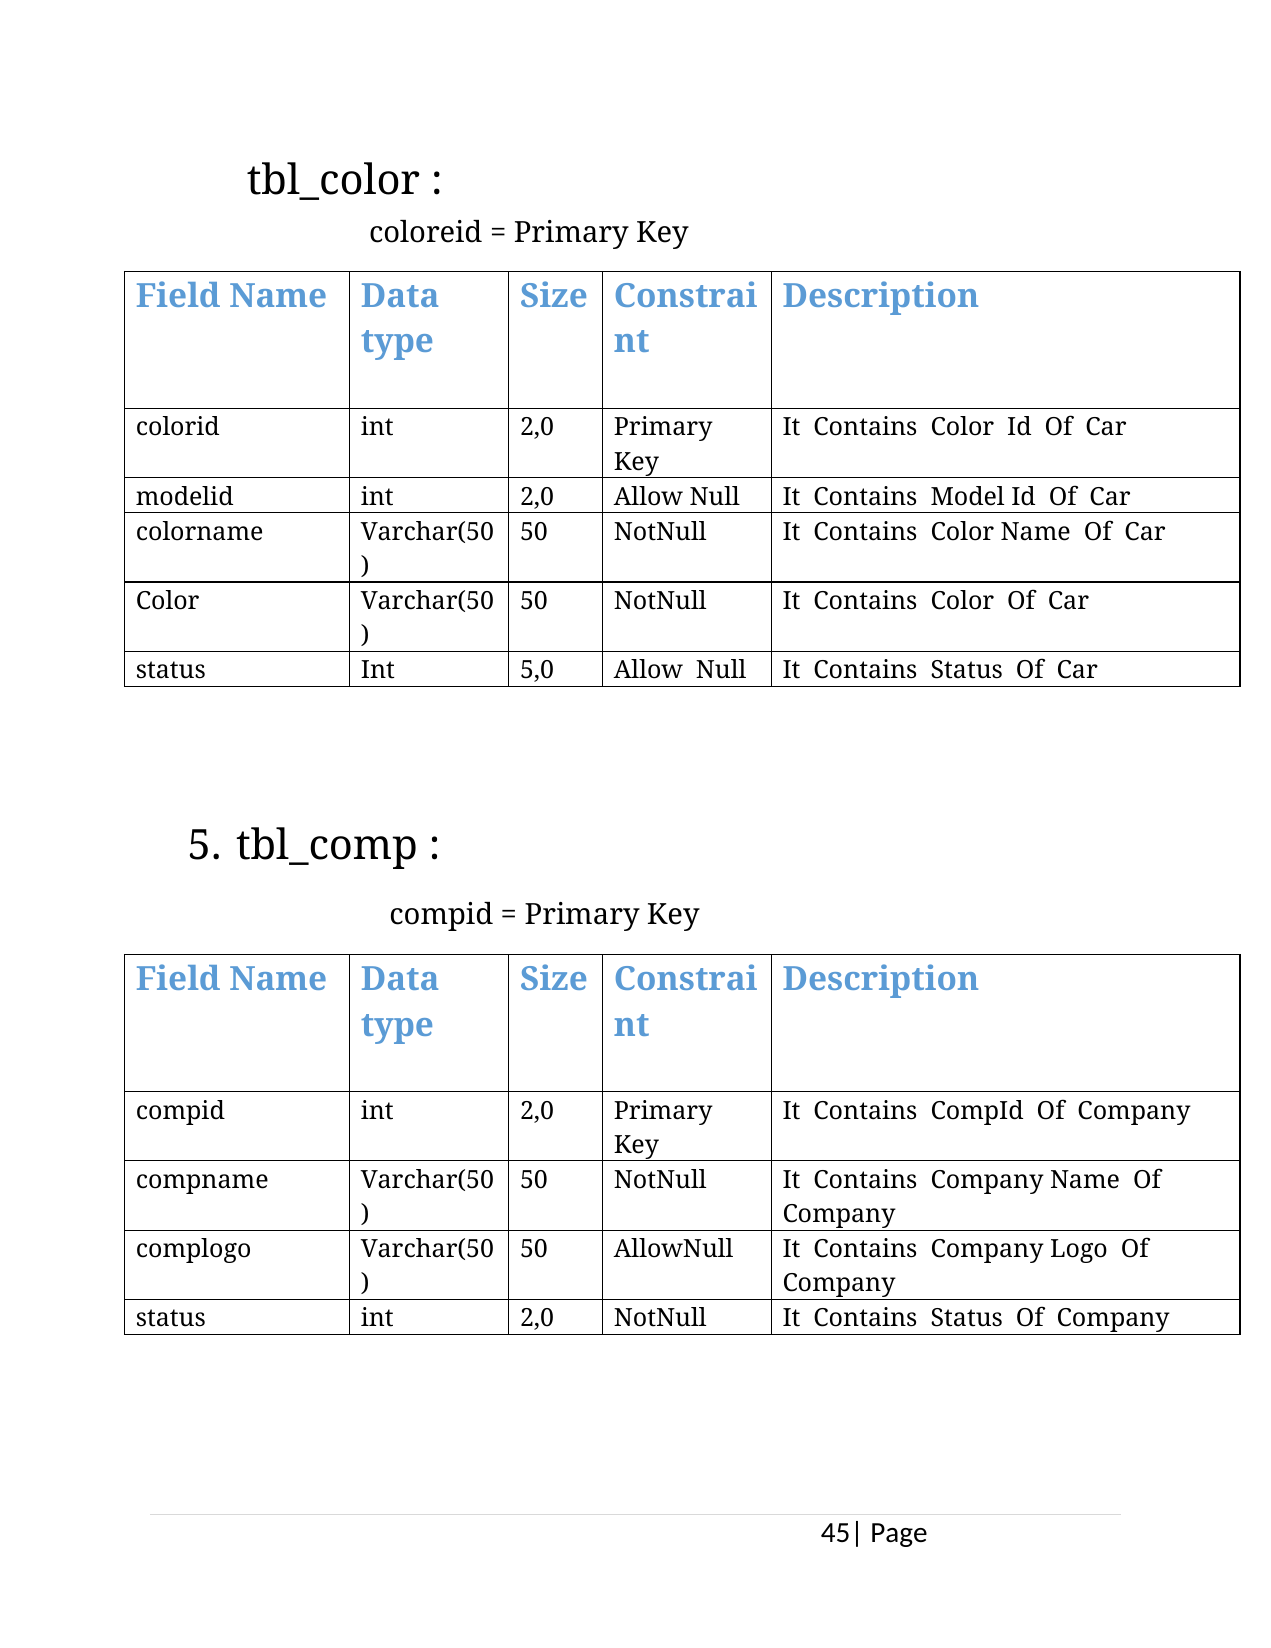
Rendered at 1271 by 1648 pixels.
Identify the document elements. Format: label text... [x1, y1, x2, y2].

table_cell It Contains Color Name Of Car [772, 513, 1239, 581]
table_header Data type [350, 955, 508, 1091]
table_cell Primary Key [603, 409, 771, 477]
table_cell It Contains Color Of Car [772, 583, 1239, 651]
list tbl_color : [225, 150, 1121, 207]
table_cell 50 [509, 513, 602, 581]
list tbl_comp : [187, 815, 1121, 872]
table_cell It Contains Status Of Car [772, 652, 1239, 686]
table_cell Varchar(50) [350, 1161, 508, 1229]
table_cell It Contains Company Name Of Company [772, 1161, 1239, 1229]
table_cell modelid [125, 478, 349, 512]
table_cell It Contains Color Id Of Car [772, 409, 1239, 477]
table_header Constraint [603, 272, 771, 408]
table_cell status [125, 1300, 349, 1334]
table_cell compid [125, 1092, 349, 1160]
table_cell 5,0 [509, 652, 602, 686]
table_cell compname [125, 1161, 349, 1229]
table_cell 2,0 [509, 1300, 602, 1334]
table_cell int [350, 409, 508, 477]
table_header Field Name [125, 272, 349, 408]
table_cell Int [350, 652, 508, 686]
table_header Data type [350, 272, 508, 408]
table_cell 50 [509, 583, 602, 651]
table_header Field Name [125, 955, 349, 1091]
table_cell It Contains Status Of Company [772, 1300, 1239, 1334]
table_header Size [509, 955, 602, 1091]
table_cell 2,0 [509, 478, 602, 512]
table_cell Primary Key [603, 1092, 771, 1160]
table_cell It Contains CompId Of Company [772, 1092, 1239, 1160]
table_cell AllowNull [603, 1231, 771, 1299]
table_cell NotNull [603, 1300, 771, 1334]
table_cell int [350, 1300, 508, 1334]
table_cell Color [125, 583, 349, 651]
table_cell Varchar(50) [350, 1231, 508, 1299]
table_header Description [772, 272, 1239, 408]
table_cell 50 [509, 1231, 602, 1299]
table_cell NotNull [603, 513, 771, 581]
table_cell 2,0 [509, 1092, 602, 1160]
table_cell Allow Null [603, 652, 771, 686]
table_cell complogo [125, 1231, 349, 1299]
table_cell int [350, 1092, 508, 1160]
table_cell 50 [509, 1161, 602, 1229]
table_cell Varchar(50) [350, 583, 508, 651]
table_header Constraint [603, 955, 771, 1091]
text compid = Primary Key [150, 893, 1121, 933]
table_cell NotNull [603, 583, 771, 651]
table_header Size [509, 272, 602, 408]
table_cell NotNull [603, 1161, 771, 1229]
list coloreid = Primary Key [225, 211, 1121, 251]
table_cell colorid [125, 409, 349, 477]
table_cell Allow Null [603, 478, 771, 512]
table_cell int [350, 478, 508, 512]
table_cell colorname [125, 513, 349, 581]
table_cell status [125, 652, 349, 686]
table_cell Varchar(50) [350, 513, 508, 581]
table_header Description [772, 955, 1239, 1091]
table_cell 2,0 [509, 409, 602, 477]
table_cell It Contains Company Logo Of Company [772, 1231, 1239, 1299]
table_cell It Contains Model Id Of Car [772, 478, 1239, 512]
